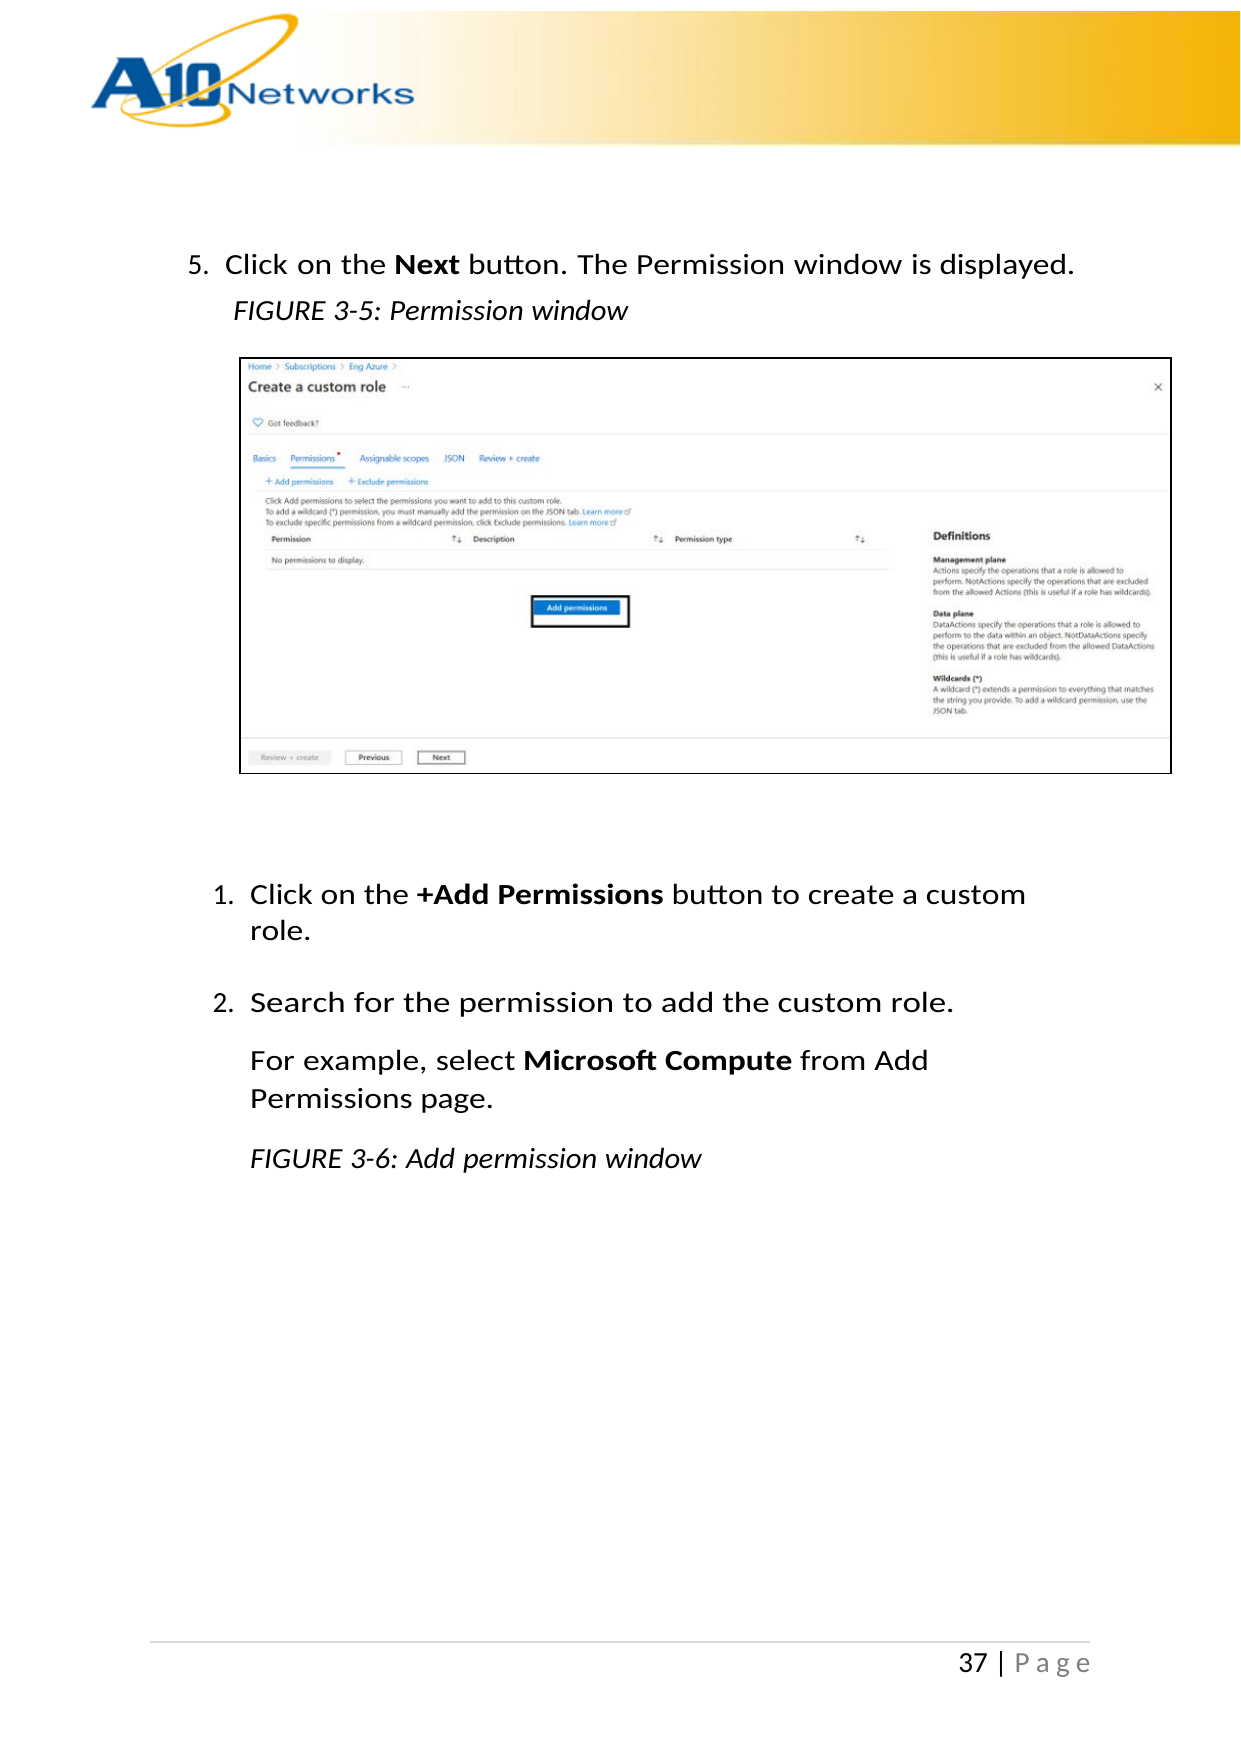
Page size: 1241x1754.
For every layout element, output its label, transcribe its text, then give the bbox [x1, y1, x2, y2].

text FIGURE 3-6: Add permission window [250, 1140, 1090, 1176]
picture [241, 359, 1170, 767]
text FIGURE 3-5: Permission window [212, 292, 1090, 328]
list Click on the +Add Permissions button to create a custom role. [212, 876, 1090, 948]
text For example, select Microsoft Compute from Add Permissions page. [250, 1042, 1090, 1116]
picture [0, 11, 1241, 147]
list Click on the Next button. The Permission window is displayed. [187, 246, 1090, 282]
list Search for the permission to add the custom role. [212, 984, 1090, 1020]
